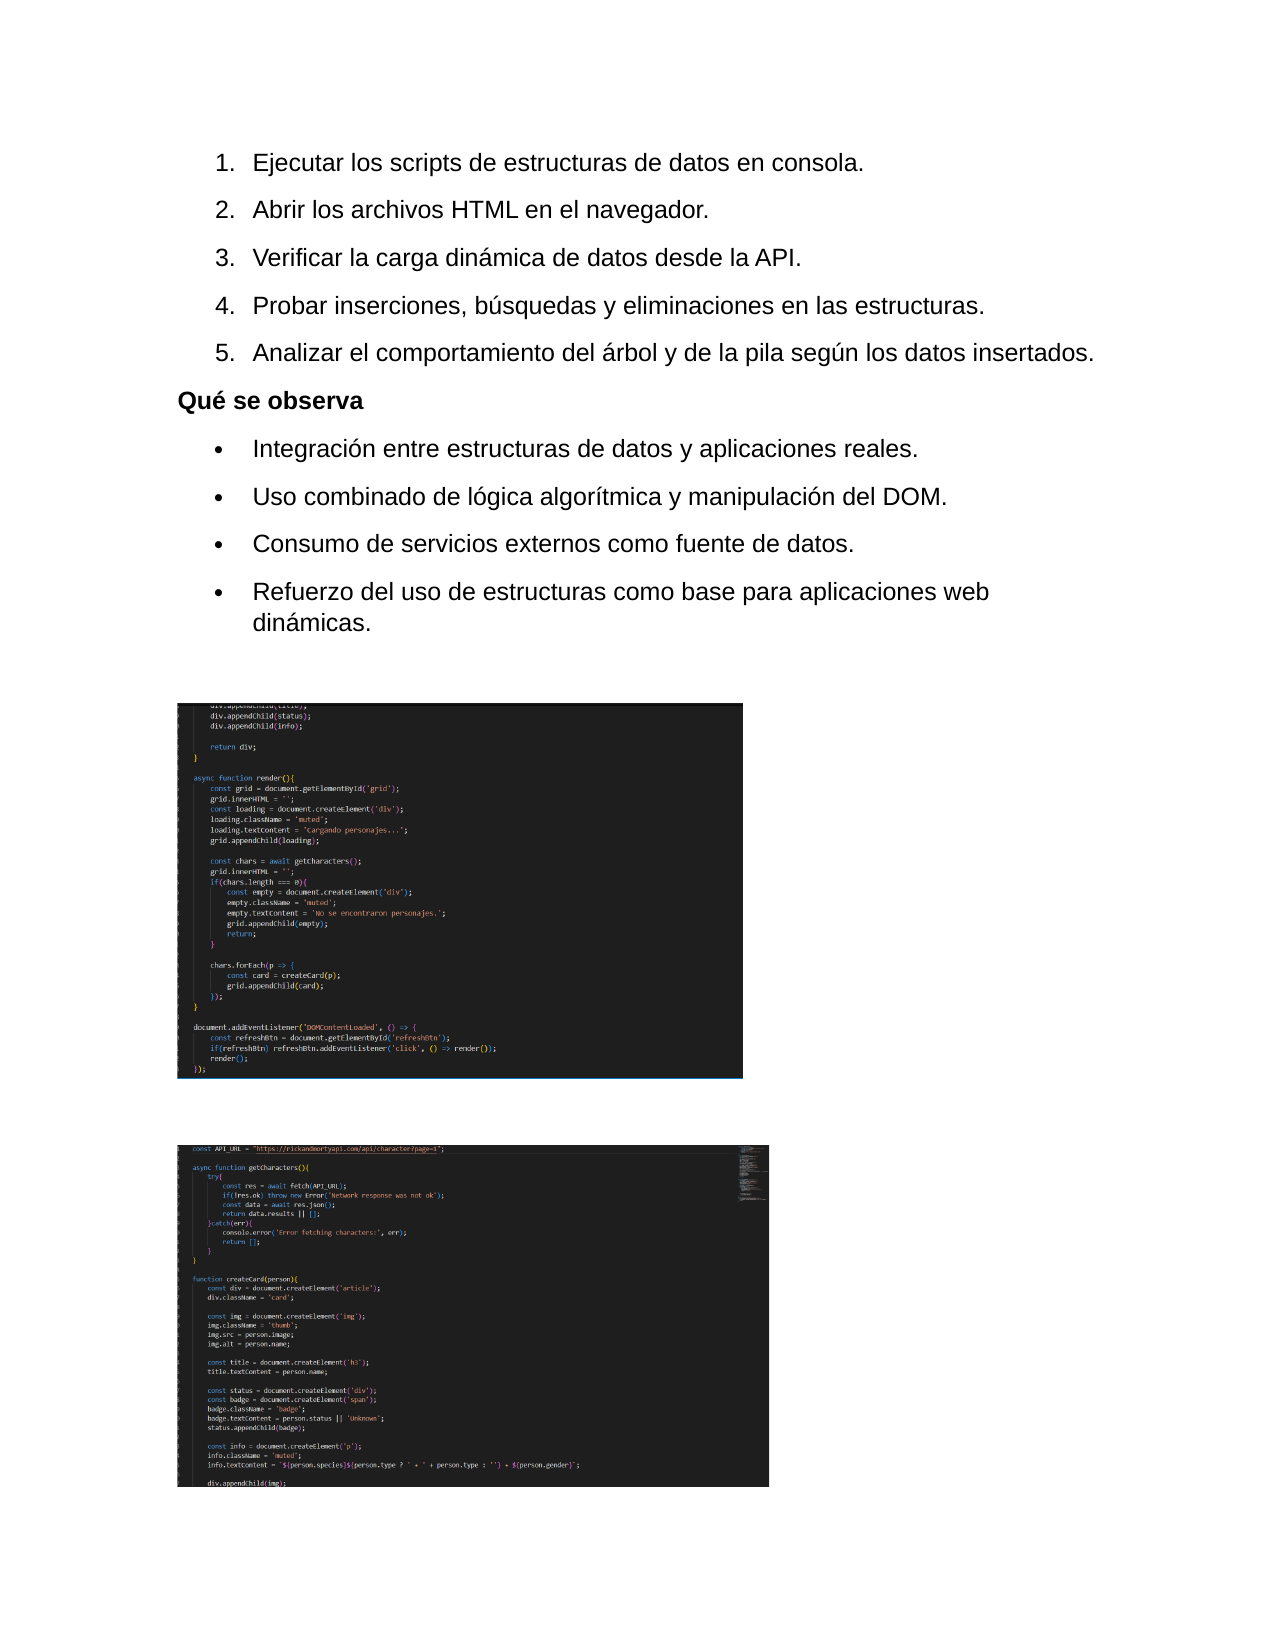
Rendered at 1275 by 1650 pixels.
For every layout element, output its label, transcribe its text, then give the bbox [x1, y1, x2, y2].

text Qué se observa [177, 386, 1098, 415]
list Uso combinado de lógica algorítmica y manipulación del DOM. [215, 482, 1098, 510]
list Probar inserciones, búsquedas y eliminaciones en las estructuras. [215, 291, 1098, 319]
list Refuerzo del uso de estructuras como base para aplicaciones web dinámicas. [215, 577, 1098, 637]
list Consumo de servicios externos como fuente de datos. [215, 529, 1098, 558]
list Ejecutar los scripts de estructuras de datos en consola. [215, 148, 1098, 176]
list Verificar la carga dinámica de datos desde la API. [215, 243, 1098, 272]
picture [177, 1145, 770, 1487]
list Analizar el comportamiento del árbol y de la pila según los datos insertados. [215, 338, 1098, 367]
picture [177, 703, 743, 1079]
list Abrir los archivos HTML en el navegador. [215, 195, 1098, 224]
list Integración entre estructuras de datos y aplicaciones reales. [215, 434, 1098, 463]
